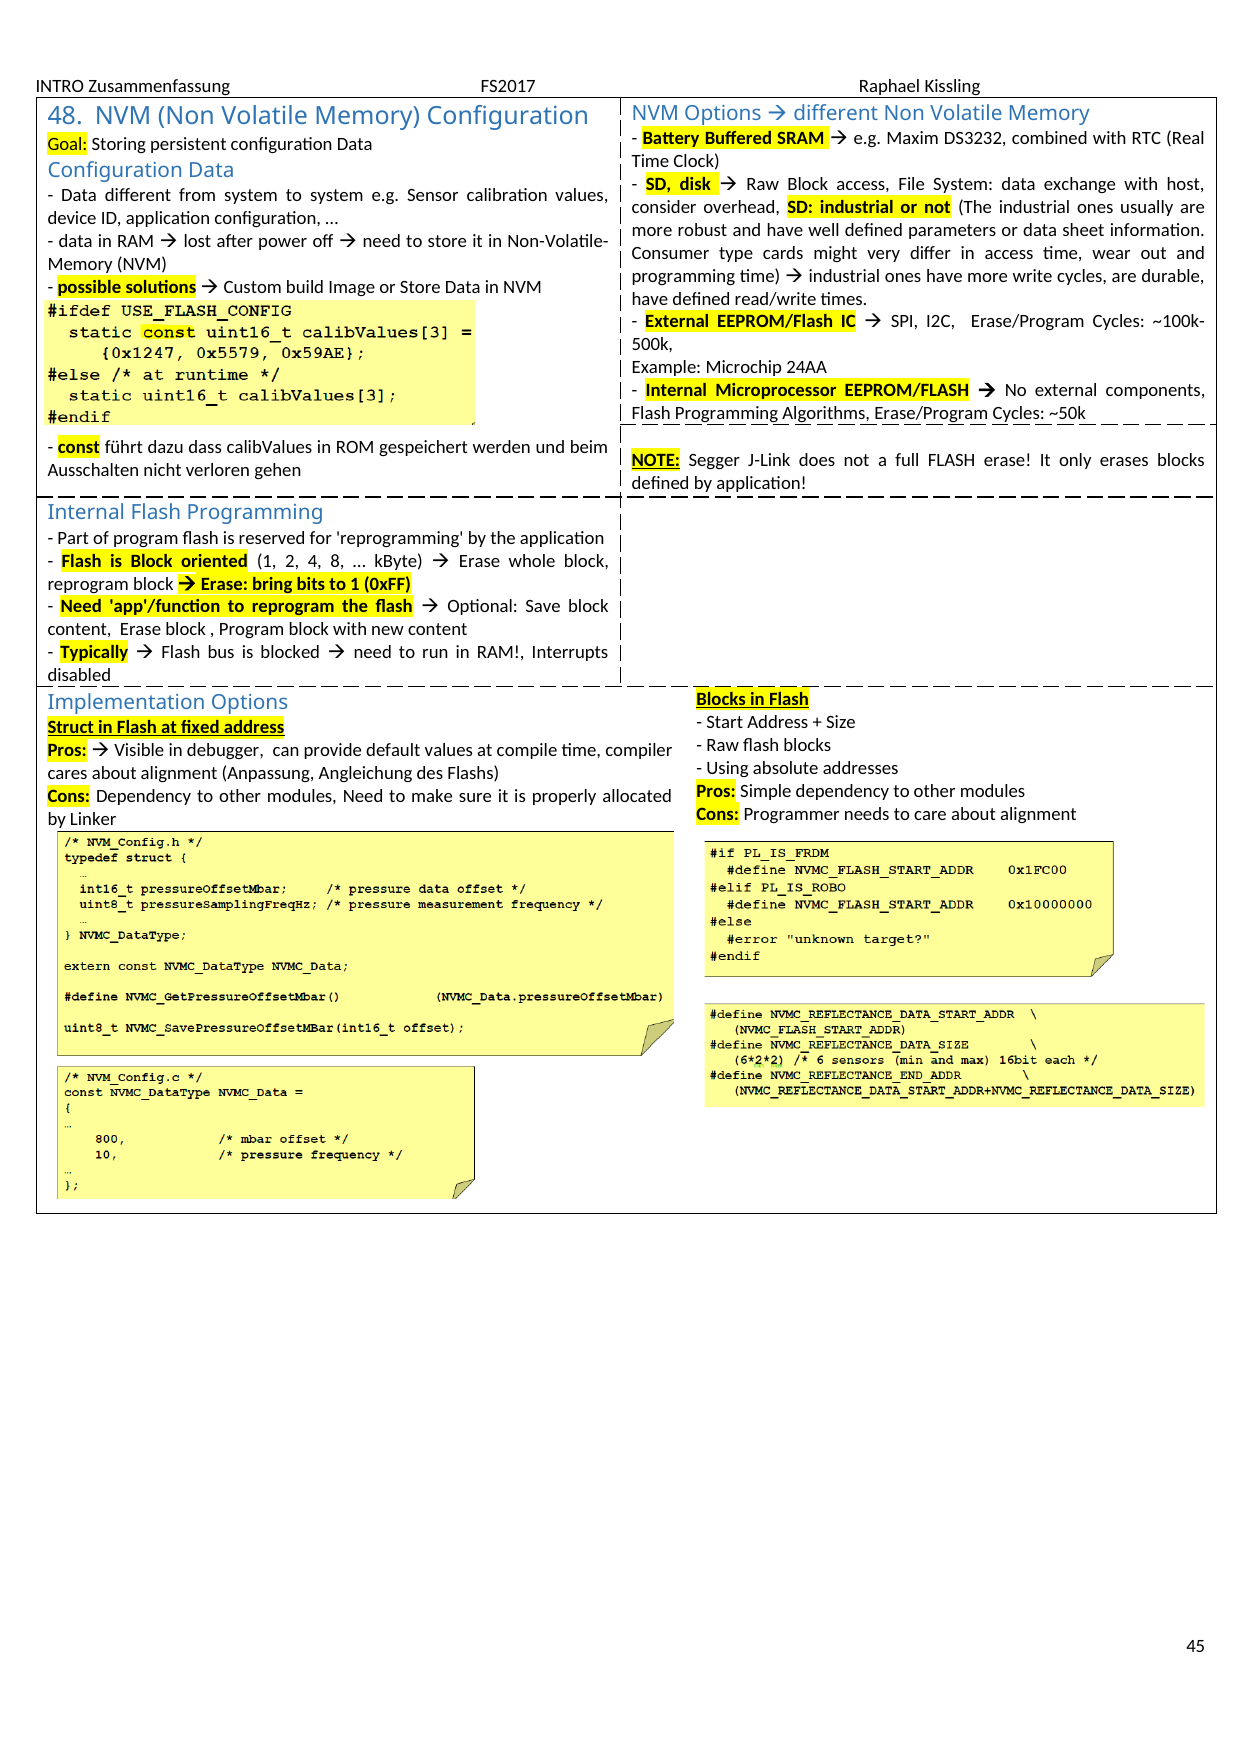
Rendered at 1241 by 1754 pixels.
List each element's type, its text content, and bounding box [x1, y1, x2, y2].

picture [704, 841, 1204, 1107]
table_cell Implementation Options Struct in Flash at fixed address Pros: Visible in debugger, can provide default values at compile time, compiler cares about alignment (Anpassung, Angleichung des Flashs) Cons: Dependency to other modules, Need to make sure it is properly allocated by Linker [37, 686, 685, 1213]
table_cell NOTE: Segger J-Link does not a full FLASH erase! It only erases blocks defined by application! [620, 424, 1216, 496]
picture [43, 300, 476, 425]
table_cell NVM (Non Volatile Memory) Configuration Goal: Storing persistent configuration Data Configuration Data - Data different from system to system e.g. Sensor calibration values, device ID, application configuration, … - data in RAM lost after power off need to store it in Non-Volatile-Memory (NVM) - possible solutions Custom build Image or Store Data in NVM - const führt dazu dass calibValues in ROM gespeichert werden und beim Ausschalten nicht verloren gehen [37, 98, 620, 496]
table_cell Blocks in Flash - Start Address + Size - Raw flash blocks - Using absolute addresses Pros: Simple dependency to other modules Cons: Programmer needs to care about alignment [685, 686, 1216, 1213]
picture [55, 830, 673, 1199]
table_cell [620, 496, 1216, 686]
table_cell Internal Flash Programming - Part of program flash is reserved for 'reprogramming' by the application - Flash is Block oriented (1, 2, 4, 8, … kByte) Erase whole block, reprogram block Erase: bring bits to 1 (0xFF) - Need 'app'/function to reprogram the flash Optional: Save block content, Erase block , Program block with new content - Typically Flash bus is blocked need to run in RAM!, Interrupts disabled [37, 496, 620, 686]
table_cell NVM Options different Non Volatile Memory - Battery Buffered SRAM e.g. Maxim DS3232, combined with RTC (Real Time Clock) - SD, disk Raw Block access, File System: data exchange with host, consider overhead, SD: industrial or not (The industrial ones usually are more robust and have well defined parameters or data sheet information. Consumer type cards might very differ in access time, wear out and programming time) industrial ones have more write cycles, are durable, have defined read/write times. - External EEPROM/Flash IC SPI, I2C, Erase/Program Cycles: ~100k-500k, Example: Microchip 24AA - Internal Microprocessor EEPROM/FLASH No external components, Flash Programming Algorithms, Erase/Program Cycles: ~50k [620, 98, 1216, 424]
